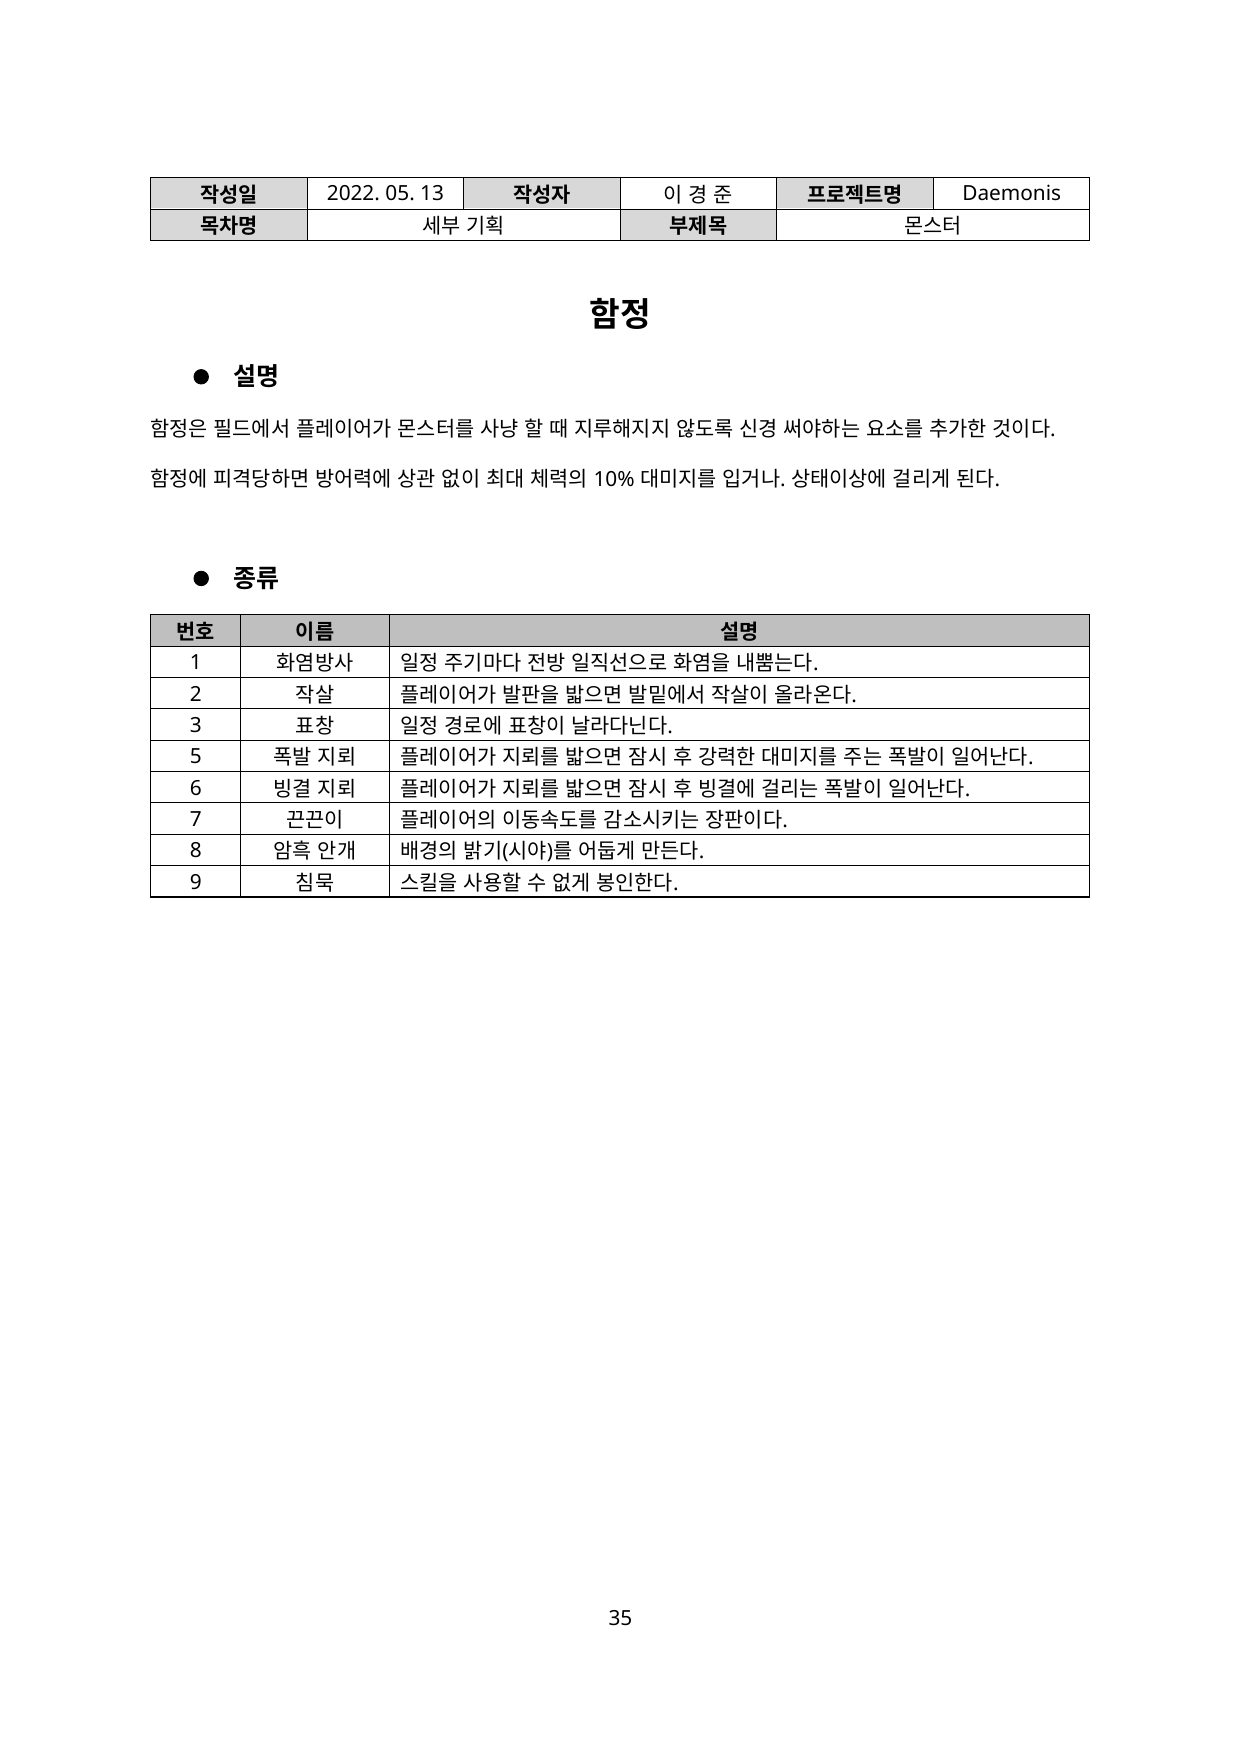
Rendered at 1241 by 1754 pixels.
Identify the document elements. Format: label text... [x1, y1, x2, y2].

table_cell 침묵 [241, 866, 389, 896]
table_cell 3 [151, 709, 240, 739]
table_header 설명 [390, 615, 1089, 646]
table_cell 몬스터 [777, 210, 1089, 240]
table_cell 목차명 [151, 210, 307, 240]
table_cell 표창 [241, 709, 389, 739]
table_cell 작살 [241, 678, 389, 708]
text 함정에 피격당하면 방어력에 상관 없이 최대 체력의 10% 대미지를 입거나. 상태이상에 걸리게 된다. [150, 462, 1090, 492]
table_header 작성일 [151, 178, 307, 208]
table_cell 암흑 안개 [241, 835, 389, 865]
table_header 번호 [151, 615, 240, 646]
table_cell 폭발 지뢰 [241, 741, 389, 771]
table_cell 일정 경로에 표창이 날라다닌다. [390, 709, 1089, 739]
table_cell 세부 기획 [308, 210, 620, 240]
table_header 2022. 05. 13 [308, 178, 463, 208]
table_header 이름 [241, 615, 389, 646]
table_cell 6 [151, 772, 240, 802]
table_header 프로젝트명 [777, 178, 933, 208]
table_cell 7 [151, 803, 240, 834]
list 종류 [192, 558, 1090, 595]
table_cell 9 [151, 866, 240, 896]
table_header 이 경 준 [621, 178, 776, 208]
list 설명 [192, 357, 1090, 393]
table_cell 플레이어가 발판을 밟으면 발밑에서 작살이 올라온다. [390, 678, 1089, 708]
table_header Daemonis [934, 178, 1089, 208]
table_cell 일정 주기마다 전방 일직선으로 화염을 내뿜는다. [390, 647, 1089, 677]
table_cell 플레이어가 지뢰를 밟으면 잠시 후 강력한 대미지를 주는 폭발이 일어난다. [390, 741, 1089, 771]
table_cell 1 [151, 647, 240, 677]
table_cell 부제목 [621, 210, 776, 240]
table_cell 플레이어가 지뢰를 밟으면 잠시 후 빙결에 걸리는 폭발이 일어난다. [390, 772, 1089, 802]
text 함정은 필드에서 플레이어가 몬스터를 사냥 할 때 지루해지지 않도록 신경 써야하는 요소를 추가한 것이다. [150, 412, 1090, 443]
text 함정 [150, 288, 1090, 336]
table_cell 2 [151, 678, 240, 708]
table_cell 5 [151, 741, 240, 771]
table_cell 8 [151, 835, 240, 865]
table_cell 끈끈이 [241, 803, 389, 834]
table_cell 화염방사 [241, 647, 389, 677]
table_cell 빙결 지뢰 [241, 772, 389, 802]
table_cell 배경의 밝기(시야)를 어둡게 만든다. [390, 835, 1089, 865]
table_cell 플레이어의 이동속도를 감소시키는 장판이다. [390, 803, 1089, 834]
table_header 작성자 [464, 178, 620, 208]
table_cell 스킬을 사용할 수 없게 봉인한다. [390, 866, 1089, 896]
